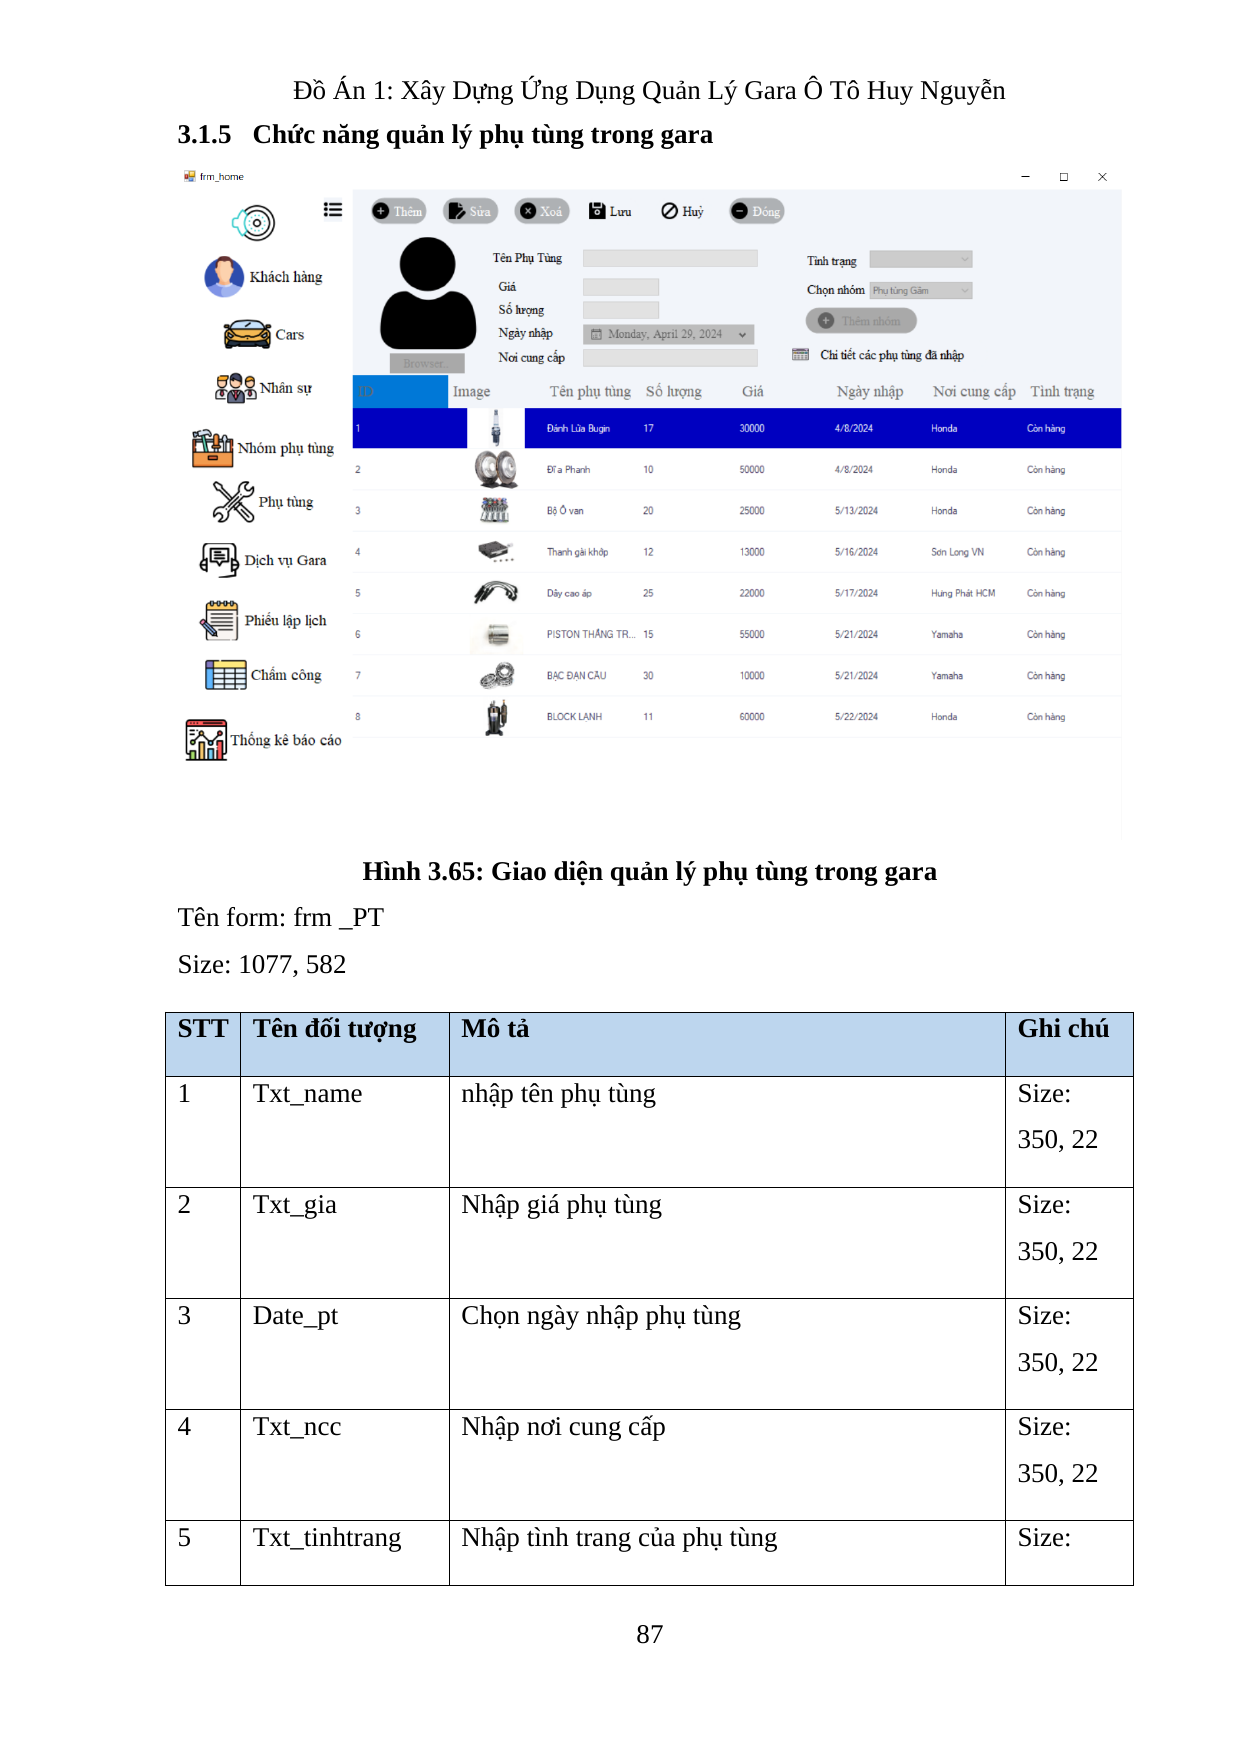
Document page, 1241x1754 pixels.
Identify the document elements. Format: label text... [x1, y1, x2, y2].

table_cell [450, 1521, 1005, 1584]
table_cell Nhập nơi cung cấp [450, 1410, 1005, 1520]
table_cell Chọn ngày nhập phụ tùng [450, 1299, 1005, 1409]
table_cell 5 [166, 1521, 240, 1584]
table_cell Txt_name [241, 1077, 449, 1187]
table_cell Size: 350, 22 [1006, 1299, 1133, 1409]
table_cell nhập tên phụ tùng [450, 1077, 1005, 1187]
table_cell Size: 350, 22 [1006, 1521, 1133, 1584]
table_cell Txt_tinhtrang [241, 1521, 449, 1584]
table_cell Txt_ncc [241, 1410, 449, 1520]
table_cell 1 [166, 1077, 240, 1187]
picture [177, 164, 1122, 840]
table_header Ghi chú [1006, 1013, 1133, 1076]
table_cell 3 [166, 1299, 240, 1409]
table_header Mô tả [450, 1013, 1005, 1076]
text Size: 1077, 582 [177, 948, 1122, 979]
subtitle Chức năng quản lý phụ tùng trong gara [177, 118, 1122, 149]
table_cell 2 [166, 1188, 240, 1298]
text Tên form: frm _PT [177, 902, 1122, 933]
table_cell Size: 350, 22 [1006, 1410, 1133, 1520]
table_cell Date_pt [241, 1299, 449, 1409]
table_cell Size: 350, 22 [1006, 1188, 1133, 1298]
table_cell 4 [166, 1410, 240, 1520]
table_cell Txt_gia [241, 1188, 449, 1298]
table_cell Nhập giá phụ tùng [450, 1188, 1005, 1298]
table_header STT [166, 1013, 240, 1076]
table_header Tên đối tượng [241, 1013, 449, 1076]
table_cell Size: 350, 22 [1006, 1077, 1133, 1187]
